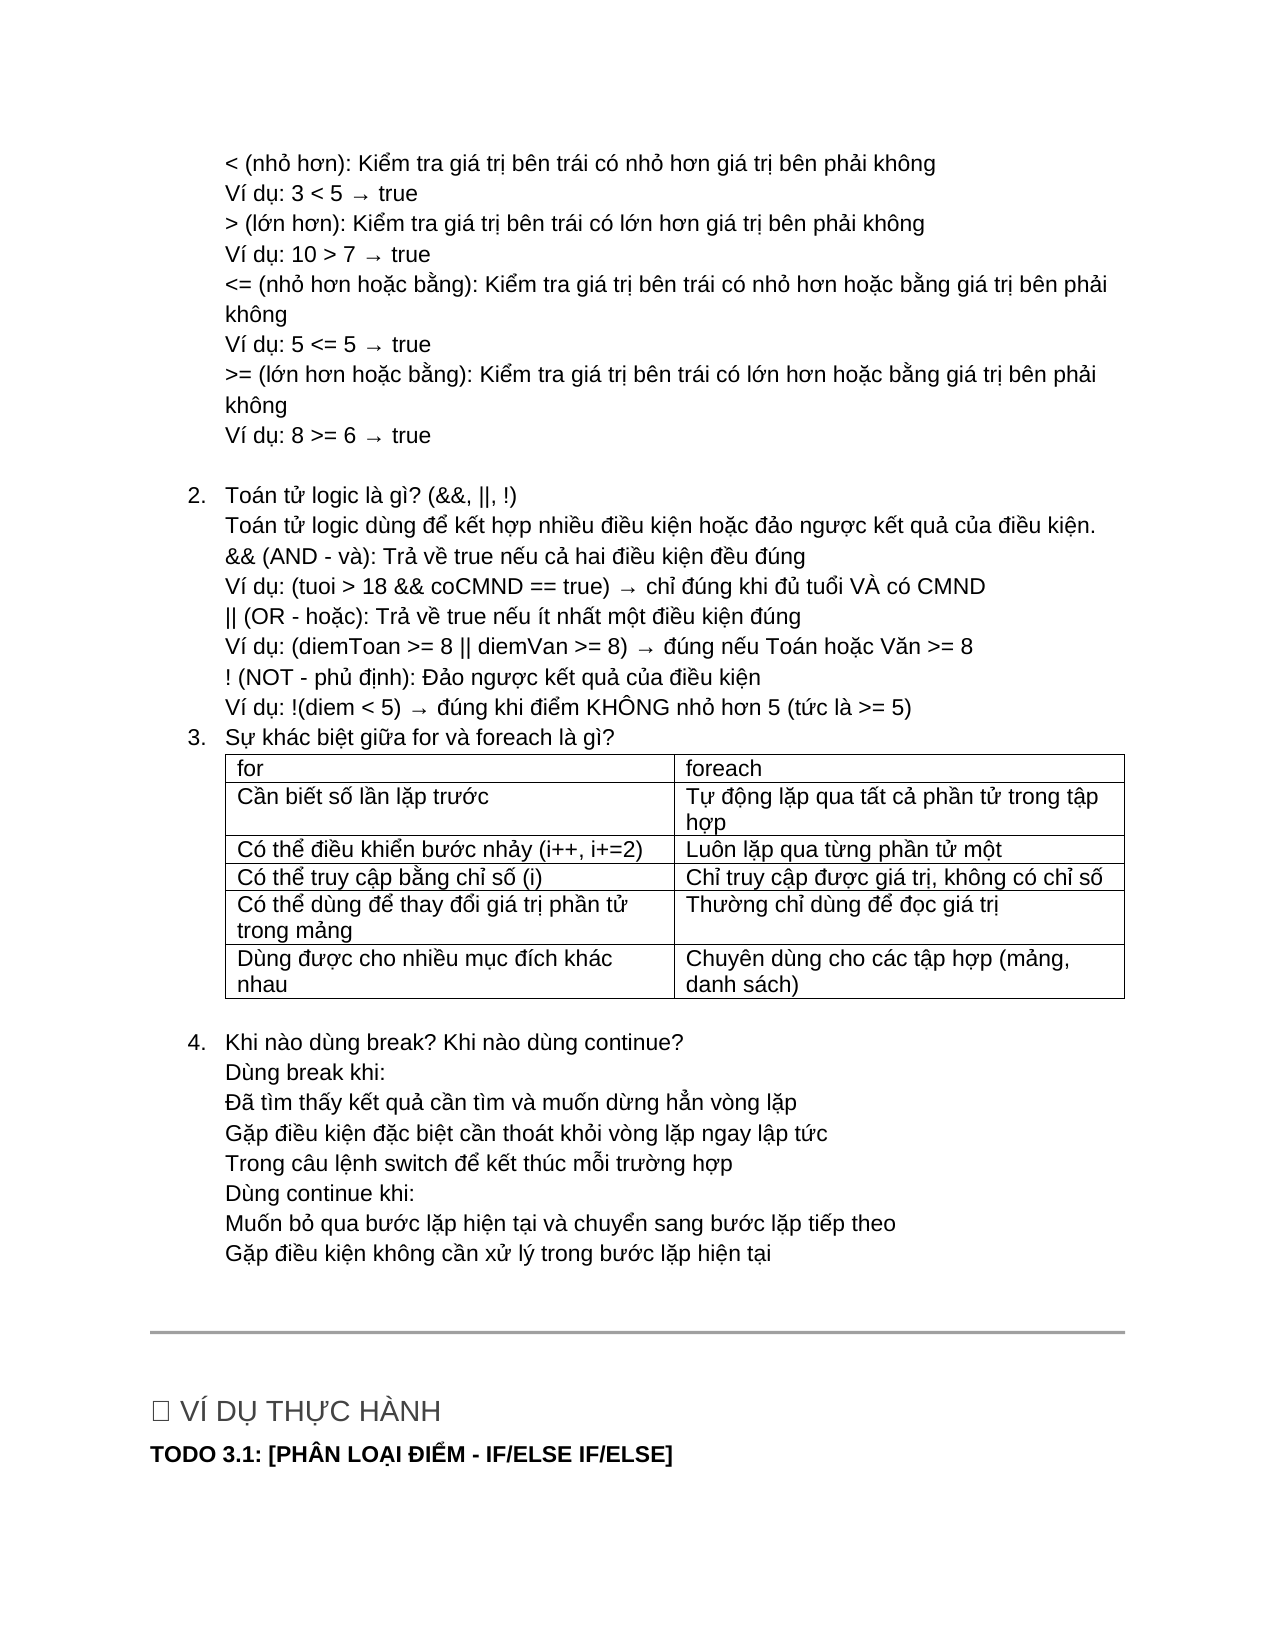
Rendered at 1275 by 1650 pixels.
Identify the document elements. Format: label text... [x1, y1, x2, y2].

table_header foreach [675, 755, 1124, 782]
text TODO 3.1: [PHÂN LOẠI ĐIỂM - IF/ELSE IF/ELSE] [150, 1441, 1125, 1468]
text Ví dụ: 3 < 5 → true [225, 180, 1125, 207]
table_cell Có thể truy cập bằng chỉ số (i) [226, 864, 674, 890]
table_cell Luôn lặp qua từng phần tử một [675, 836, 1124, 863]
table_cell Chỉ truy cập được giá trị, không có chỉ số [675, 864, 1124, 890]
text Ví dụ: !(diem < 5) → đúng khi điểm KHÔNG nhỏ hơn 5 (tức là >= 5) [225, 694, 1125, 720]
text Đã tìm thấy kết quả cần tìm và muốn dừng hẳn vòng lặp [225, 1089, 1125, 1116]
text && (AND - và): Trả về true nếu cả hai điều kiện đều đúng [225, 543, 1125, 569]
text Ví dụ: 10 > 7 → true [225, 241, 1125, 267]
text Ví dụ: 8 >= 6 → true [225, 422, 1125, 448]
table_cell Dùng được cho nhiều mục đích khác nhau [226, 945, 674, 998]
text Ví dụ: (tuoi > 18 && coCMND == true) → chỉ đúng khi đủ tuổi VÀ có CMND [225, 573, 1125, 599]
table_cell Thường chỉ dùng để đọc giá trị [675, 891, 1124, 944]
table_cell Tự động lặp qua tất cả phần tử trong tập hợp [675, 783, 1124, 835]
text Toán tử logic dùng để kết hợp nhiều điều kiện hoặc đảo ngược kết quả của điều kiện. [225, 512, 1125, 539]
text Gặp điều kiện không cần xử lý trong bước lặp hiện tại [225, 1240, 1125, 1267]
table_cell Có thể điều khiển bước nhảy (i++, i+=2) [226, 836, 674, 863]
table_header for [226, 755, 674, 782]
list Khi nào dùng break? Khi nào dùng continue? [187, 1029, 1125, 1055]
text Dùng continue khi: [225, 1180, 1125, 1206]
text Ví dụ: (diemToan >= 8 || diemVan >= 8) → đúng nếu Toán hoặc Văn >= 8 [225, 633, 1125, 660]
text < (nhỏ hơn): Kiểm tra giá trị bên trái có nhỏ hơn giá trị bên phải không [225, 150, 1125, 176]
text || (OR - hoặc): Trả về true nếu ít nhất một điều kiện đúng [225, 603, 1125, 629]
table_cell Có thể dùng để thay đổi giá trị phần tử trong mảng [226, 891, 674, 944]
text Dùng break khi: [225, 1059, 1125, 1085]
text Muốn bỏ qua bước lặp hiện tại và chuyển sang bước lặp tiếp theo [225, 1210, 1125, 1236]
text >= (lớn hơn hoặc bằng): Kiểm tra giá trị bên trái có lớn hơn hoặc bằng giá trị bên phải không [225, 361, 1125, 418]
text ! (NOT - phủ định): Đảo ngược kết quả của điều kiện [225, 663, 1125, 690]
table_cell Cần biết số lần lặp trước [226, 783, 674, 835]
text Gặp điều kiện đặc biệt cần thoát khỏi vòng lặp ngay lập tức [225, 1119, 1125, 1146]
text Ví dụ: 5 <= 5 → true [225, 331, 1125, 358]
list Sự khác biệt giữa for và foreach là gì? [187, 724, 1125, 750]
text Trong câu lệnh switch để kết thúc mỗi trường hợp [225, 1150, 1125, 1176]
list Toán tử logic là gì? (&&, ||, !) [187, 482, 1125, 509]
table_cell Chuyên dùng cho các tập hợp (mảng, danh sách) [675, 945, 1124, 998]
subtitle 📝 VÍ DỤ THỰC HÀNH [150, 1394, 1125, 1428]
text > (lớn hơn): Kiểm tra giá trị bên trái có lớn hơn giá trị bên phải không [225, 210, 1125, 237]
text <= (nhỏ hơn hoặc bằng): Kiểm tra giá trị bên trái có nhỏ hơn hoặc bằng giá trị bên phải không [225, 271, 1125, 327]
